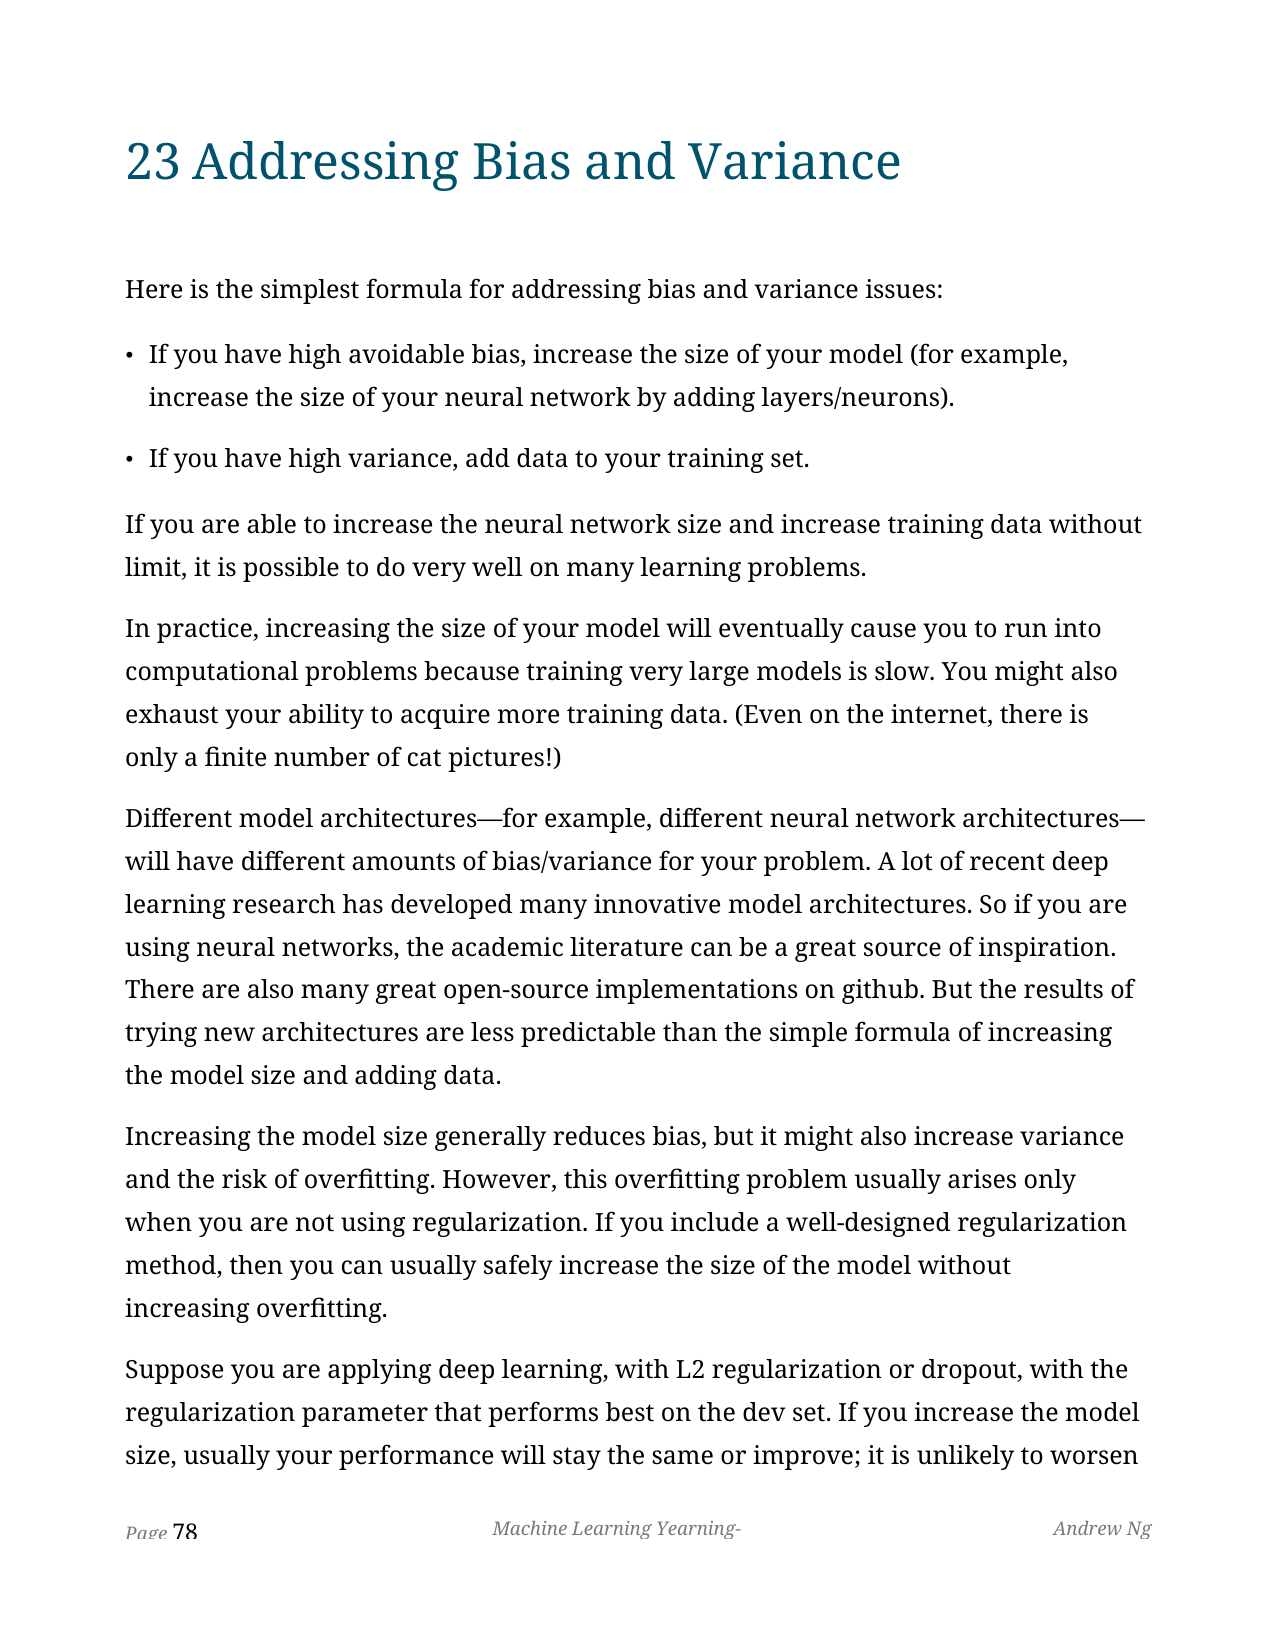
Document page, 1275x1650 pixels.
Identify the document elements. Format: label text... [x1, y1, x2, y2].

text In practice, increasing the size of your model will eventually cause you to run into computational problems because training very large models is slow. You might also exhaust your ability to acquire more training data. (Even on the internet, there is only a finite number of cat pictures!) [125, 611, 1134, 773]
text Here is the simplest formula for addressing bias and variance issues: [125, 271, 1164, 306]
text Different model architectures—for example, different neural network architectures—will have different amounts of bias/variance for your problem. A lot of recent deep learning research has developed many innovative model architectures. So if you are using neural networks, the academic literature can be a great source of inspiration. There are also many great open-source implementations on github. But the results of trying new architectures are less predictable than the simple formula of increasing the model size and adding data. [125, 800, 1147, 1092]
text If you are able to increase the neural network size and increase training data without limit, it is possible to do very well on many learning problems. [125, 506, 1145, 583]
subtitle Addressing Bias and Variance [125, 126, 1164, 194]
list If you have high avoidable bias, increase the size of your model (for example, increase the size of your neural network by adding layers/neurons). [125, 336, 1132, 413]
text Increasing the model size generally reduces bias, but it might also increase variance and the risk of overfitting. However, this overfitting problem usually arises only when you are not using regularization. If you include a well-designed regularization method, then you can usually safely increase the size of the model without increasing overfitting. [125, 1119, 1135, 1324]
list If you have high variance, add data to your training set. [125, 441, 1164, 475]
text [125, 1352, 1149, 1471]
